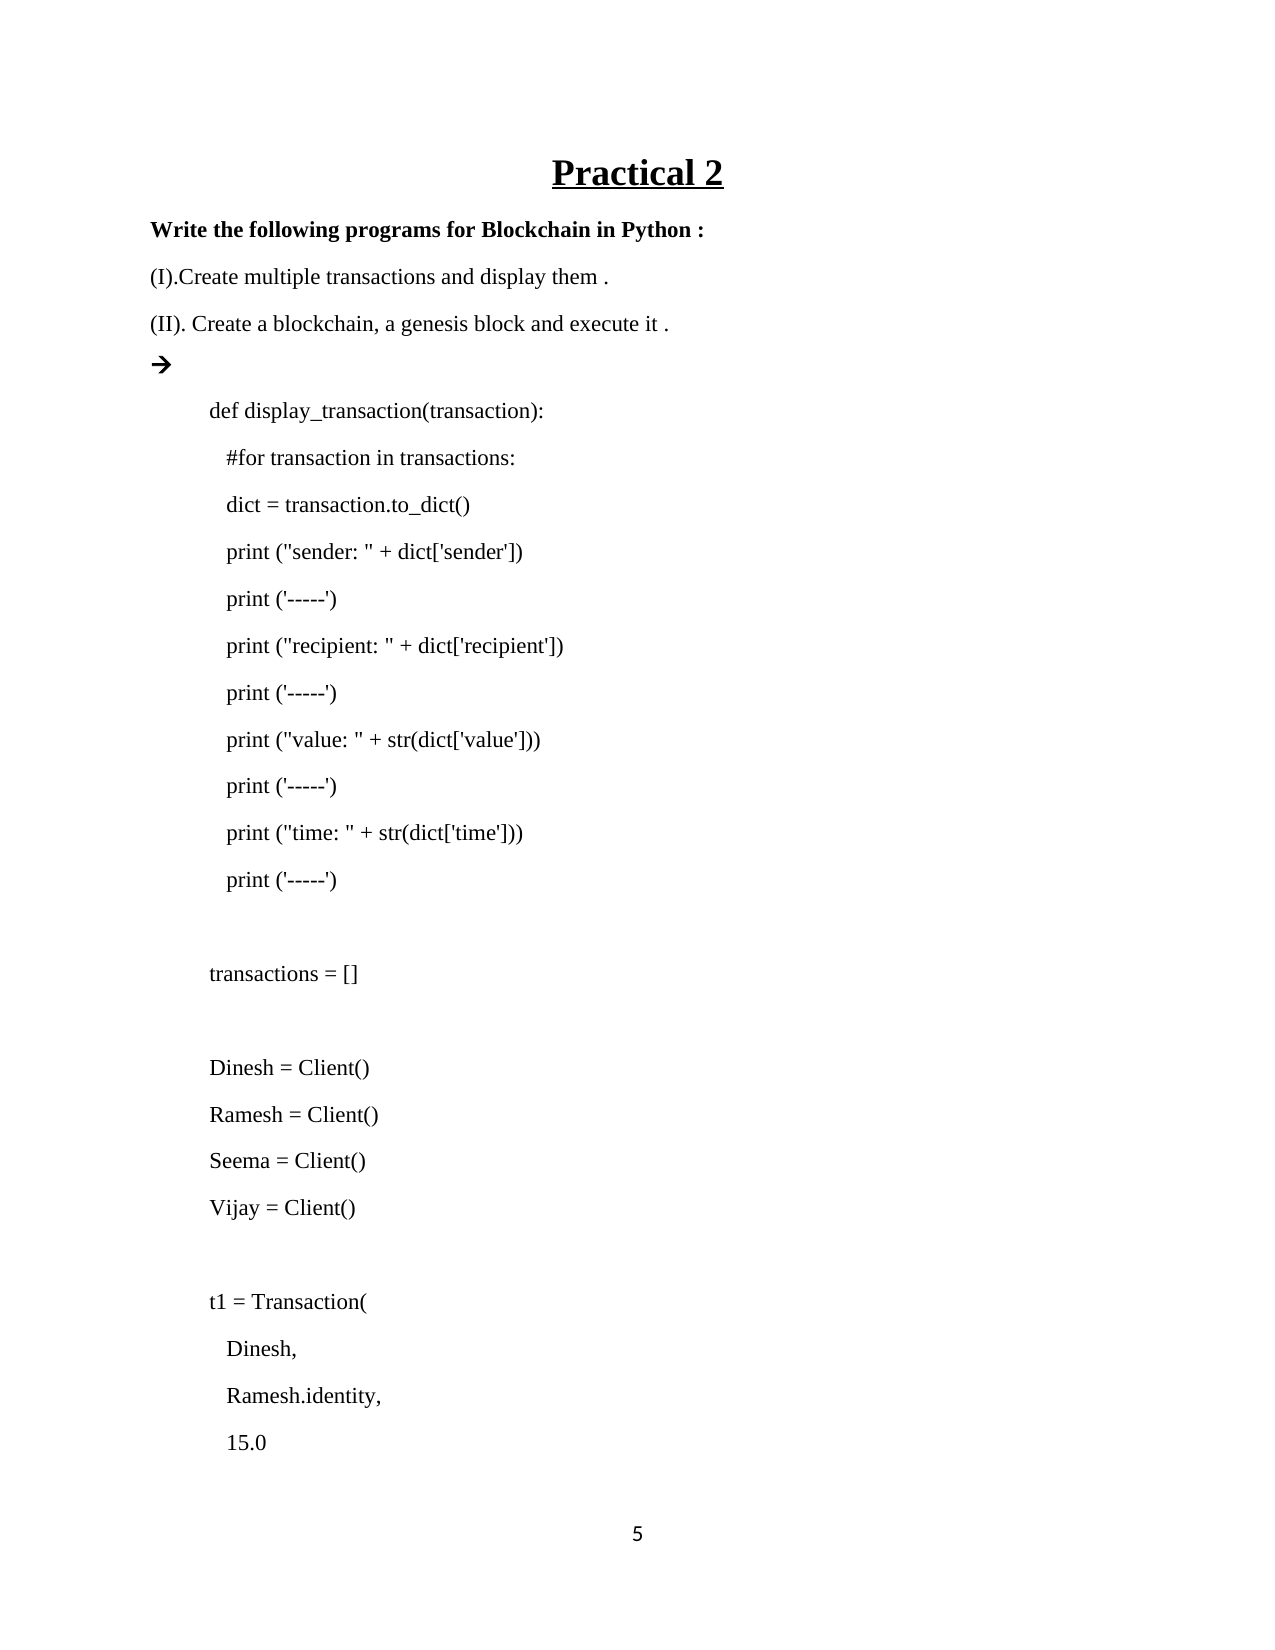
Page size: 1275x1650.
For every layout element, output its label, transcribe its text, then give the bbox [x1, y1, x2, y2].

text t1 = Transaction( [209, 1288, 1125, 1314]
text Dinesh = Client() [209, 1054, 1125, 1080]
text Seema = Client() [209, 1147, 1125, 1174]
text #for transaction in transactions: [209, 444, 1125, 471]
text print ('-----') [209, 679, 1125, 705]
text (I).Create multiple transactions and display them . [150, 263, 1125, 289]
text print ("sender: " + dict['sender']) [209, 538, 1125, 564]
text def display_transaction(transaction): [209, 397, 1125, 424]
text Dinesh, [209, 1335, 1125, 1361]
text Write the following programs for Blockchain in Python : [150, 216, 1125, 243]
text Ramesh = Client() [209, 1101, 1125, 1127]
text Practical 2 [150, 150, 1125, 193]
text print ("value: " + str(dict['value'])) [209, 726, 1125, 752]
text Vijay = Client() [209, 1194, 1125, 1221]
text print ('-----') [209, 866, 1125, 893]
text (II). Create a blockchain, a genesis block and execute it . [150, 310, 1125, 336]
text dict = transaction.to_dict() [209, 491, 1125, 518]
text Ramesh.identity, [209, 1382, 1125, 1408]
text print ("recipient: " + dict['recipient']) [209, 632, 1125, 658]
text 15.0 [209, 1429, 1125, 1455]
text transactions = [] [209, 960, 1125, 986]
text print ("time: " + str(dict['time'])) [209, 819, 1125, 846]
text print ('-----') [209, 585, 1125, 611]
text print ('-----') [209, 772, 1125, 799]
